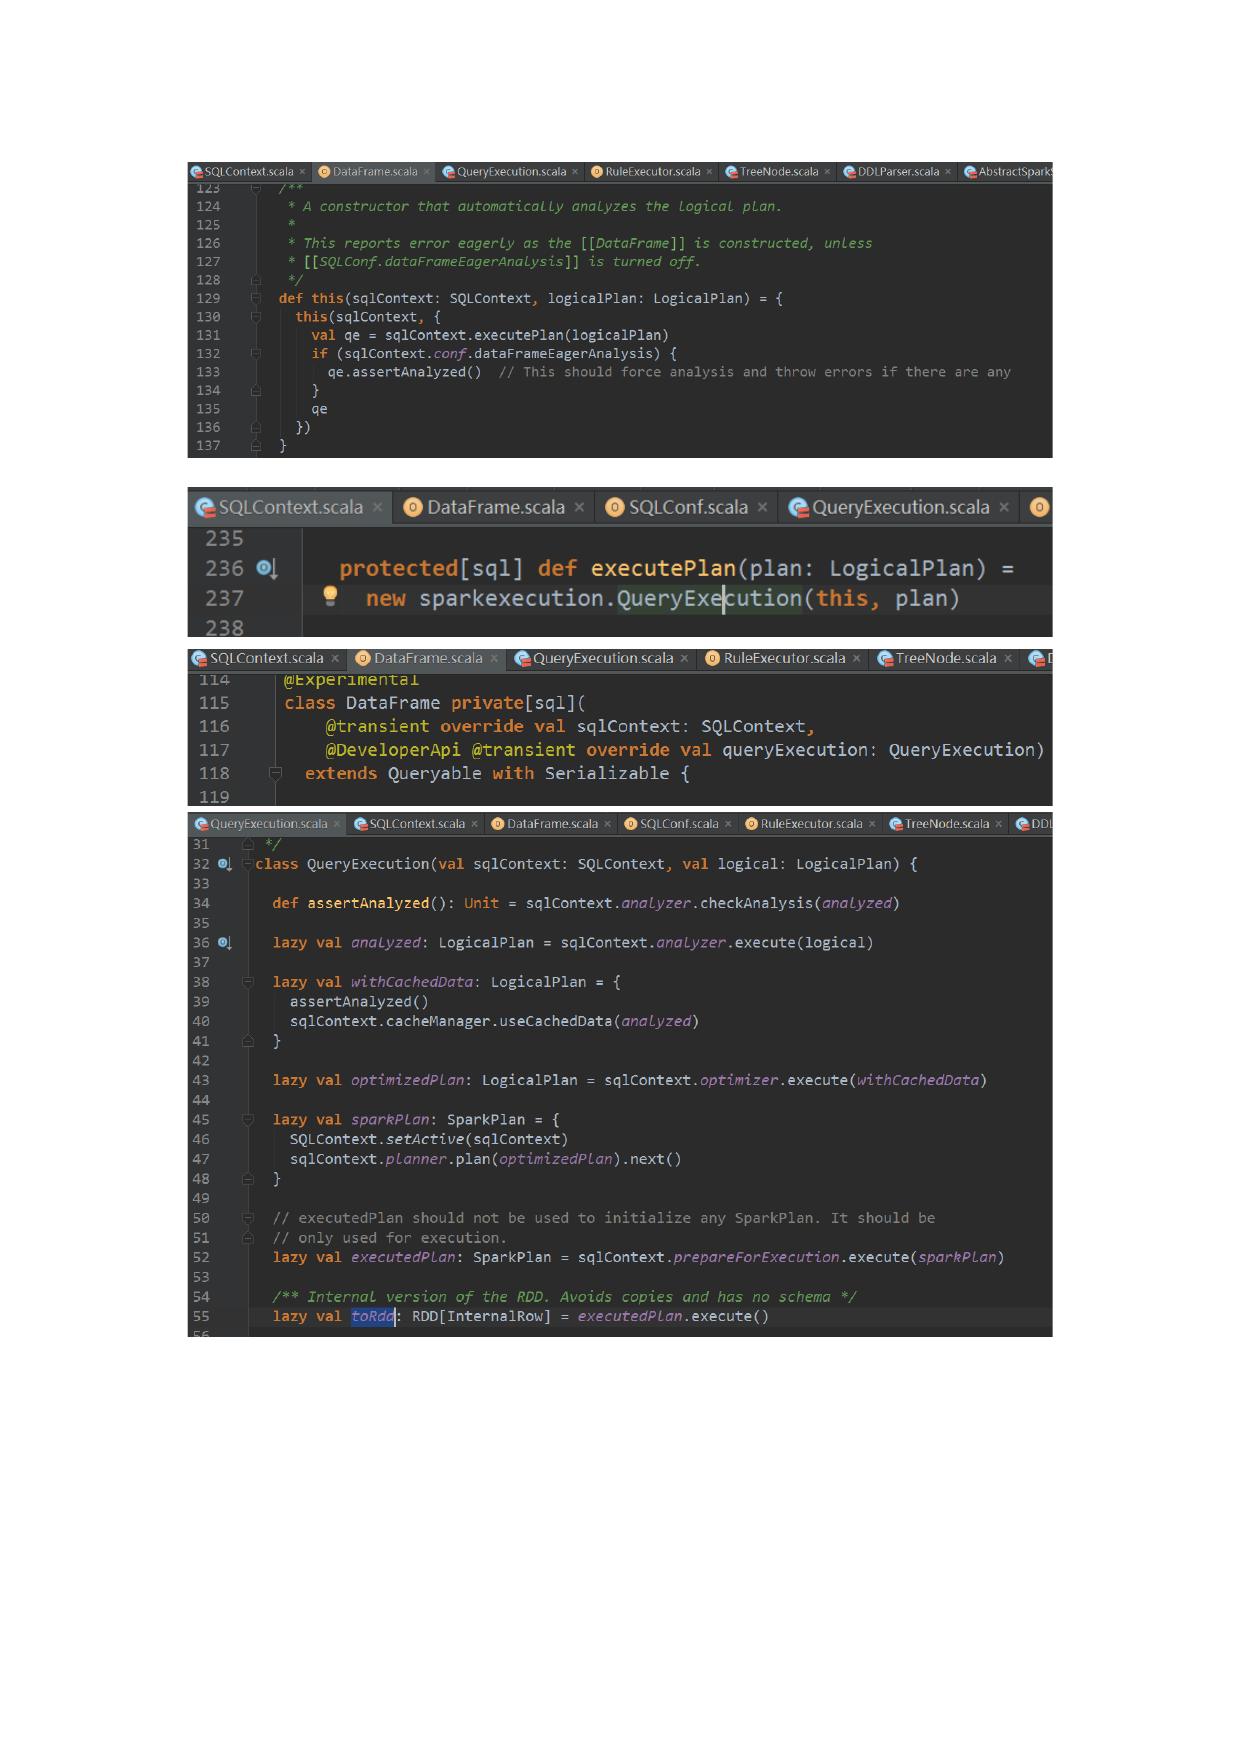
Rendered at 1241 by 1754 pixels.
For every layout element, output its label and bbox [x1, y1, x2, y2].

picture [187, 649, 1053, 806]
picture [187, 487, 1053, 637]
picture [187, 162, 1053, 458]
picture [187, 812, 1053, 1337]
